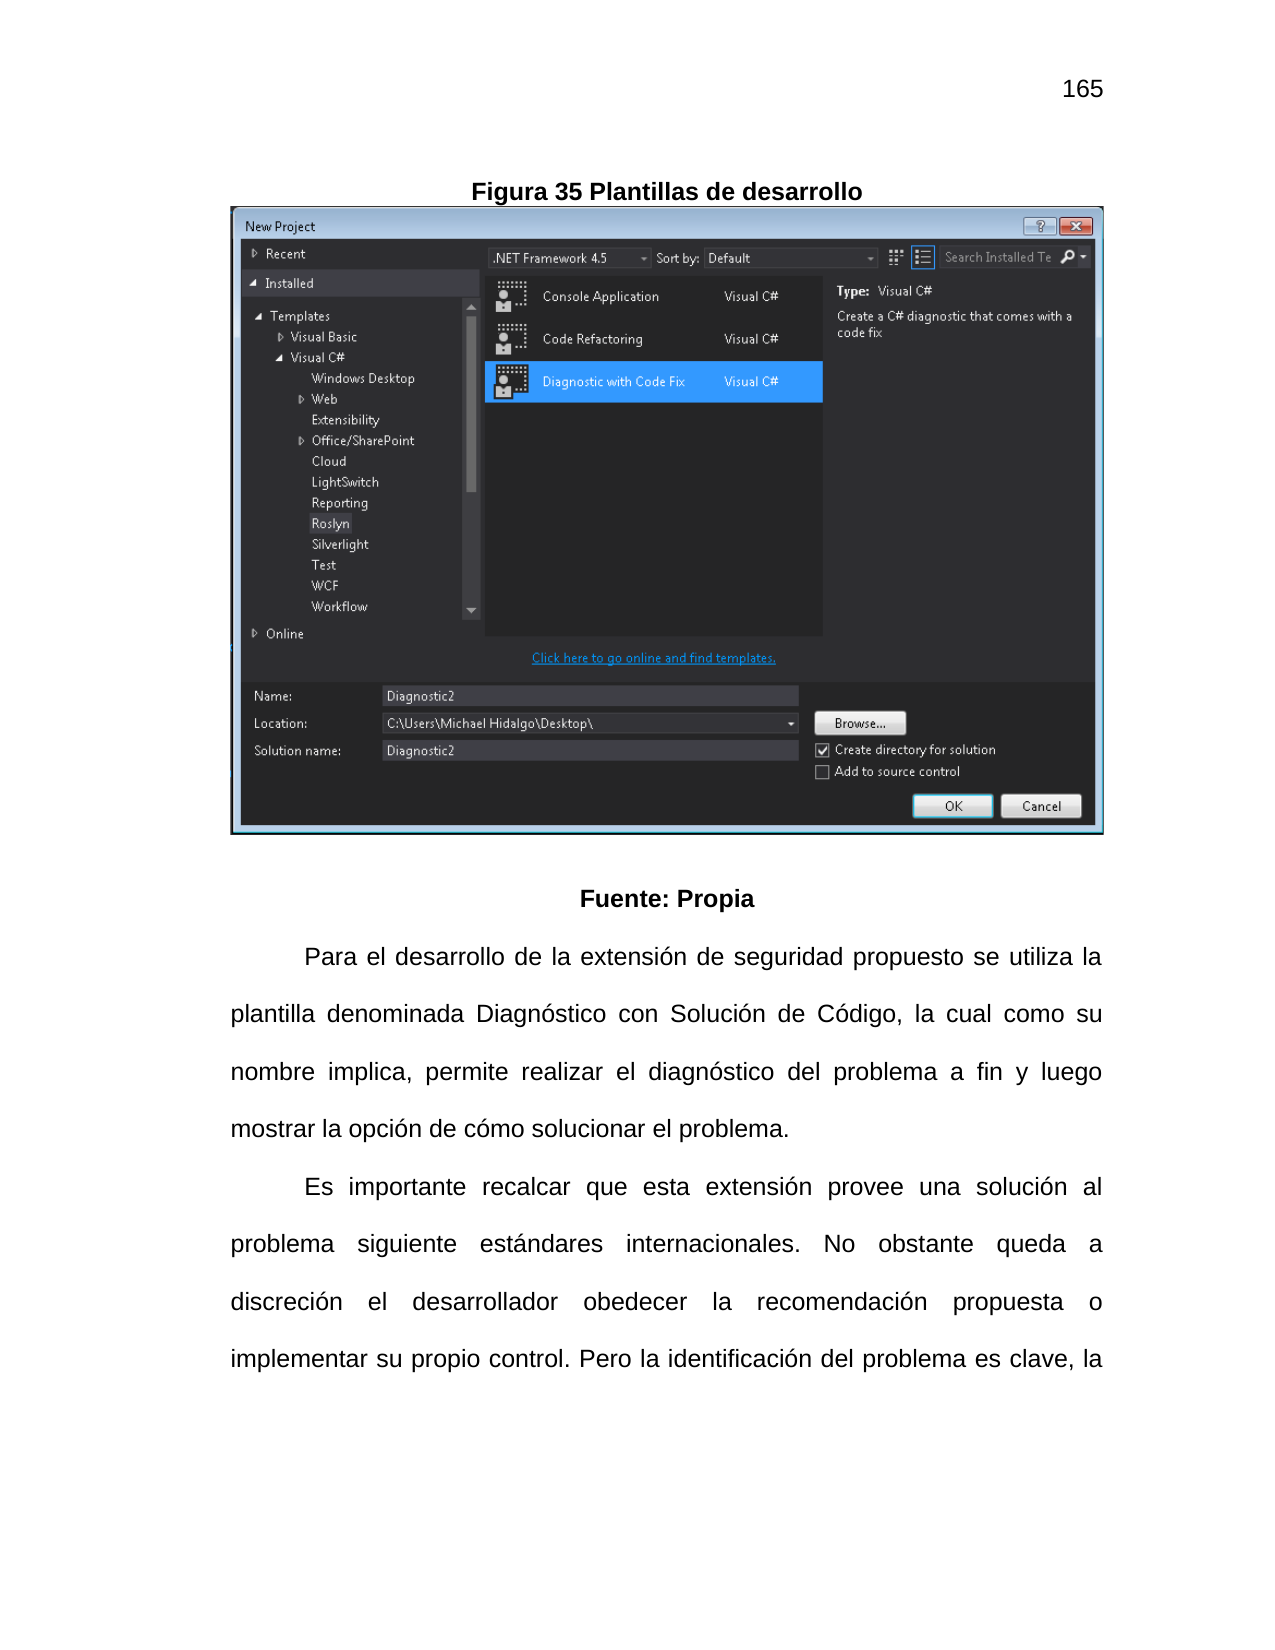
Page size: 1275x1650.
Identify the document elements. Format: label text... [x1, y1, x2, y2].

text Para el desarrollo de la extensión de seguridad propuesto se utiliza la plantilla denominada Diagnóstico con Solución de Código, la cual como su nombre implica, permite realizar el diagnóstico del problema a fin y luego mostrar la opción de cómo solucionar el problema. [230, 941, 1104, 1143]
text Figura 35 Plantillas de desarrollo [230, 177, 1104, 206]
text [230, 1171, 1104, 1373]
picture [230, 206, 1104, 835]
subtitle Fuente: Propia [230, 884, 1104, 913]
